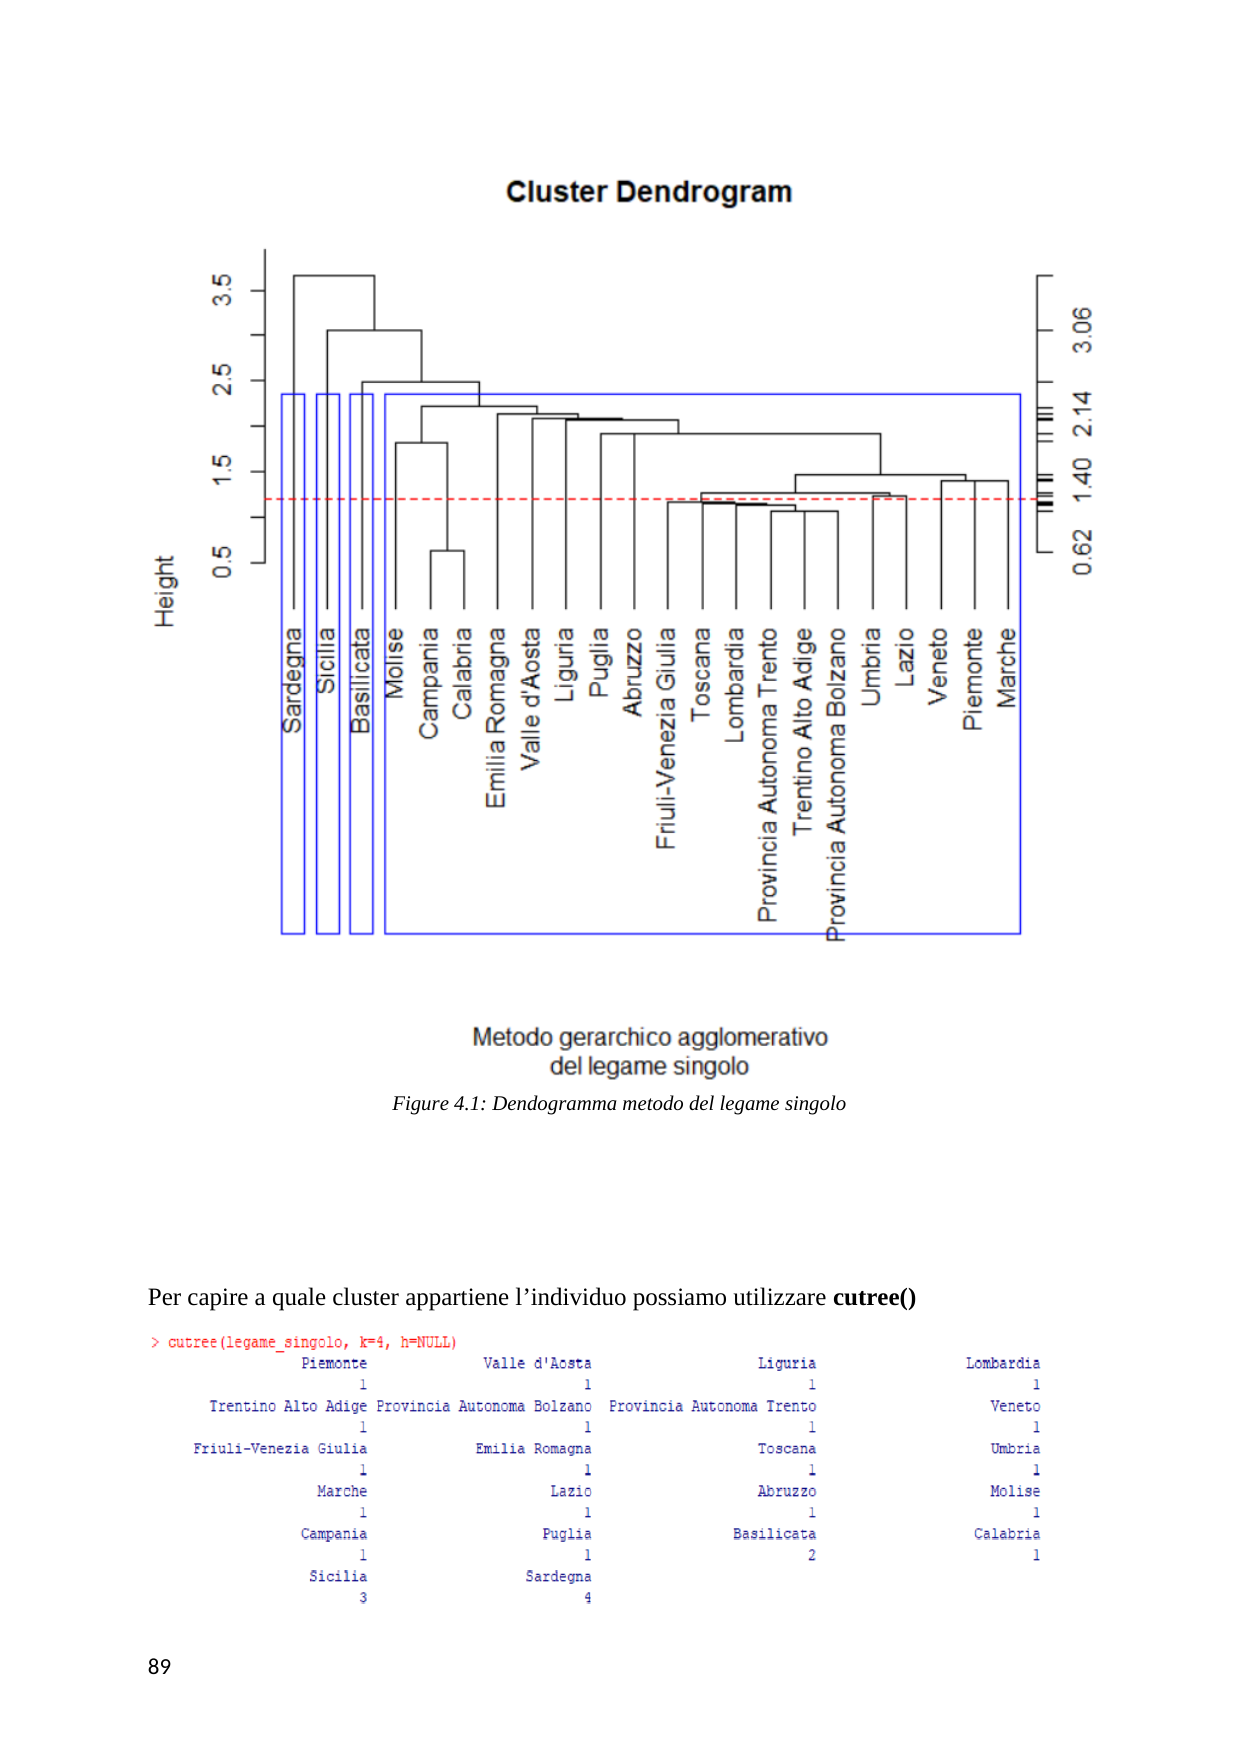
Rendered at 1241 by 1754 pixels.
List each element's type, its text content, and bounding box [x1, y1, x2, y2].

picture [147, 1329, 1093, 1604]
text Per capire a quale cluster appartiene l’individuo possiamo utilizzare cutree() [148, 1282, 1092, 1311]
text Figure 4.1: Dendogramma metodo del legame singolo [148, 1080, 1092, 1115]
picture [147, 147, 1093, 1080]
